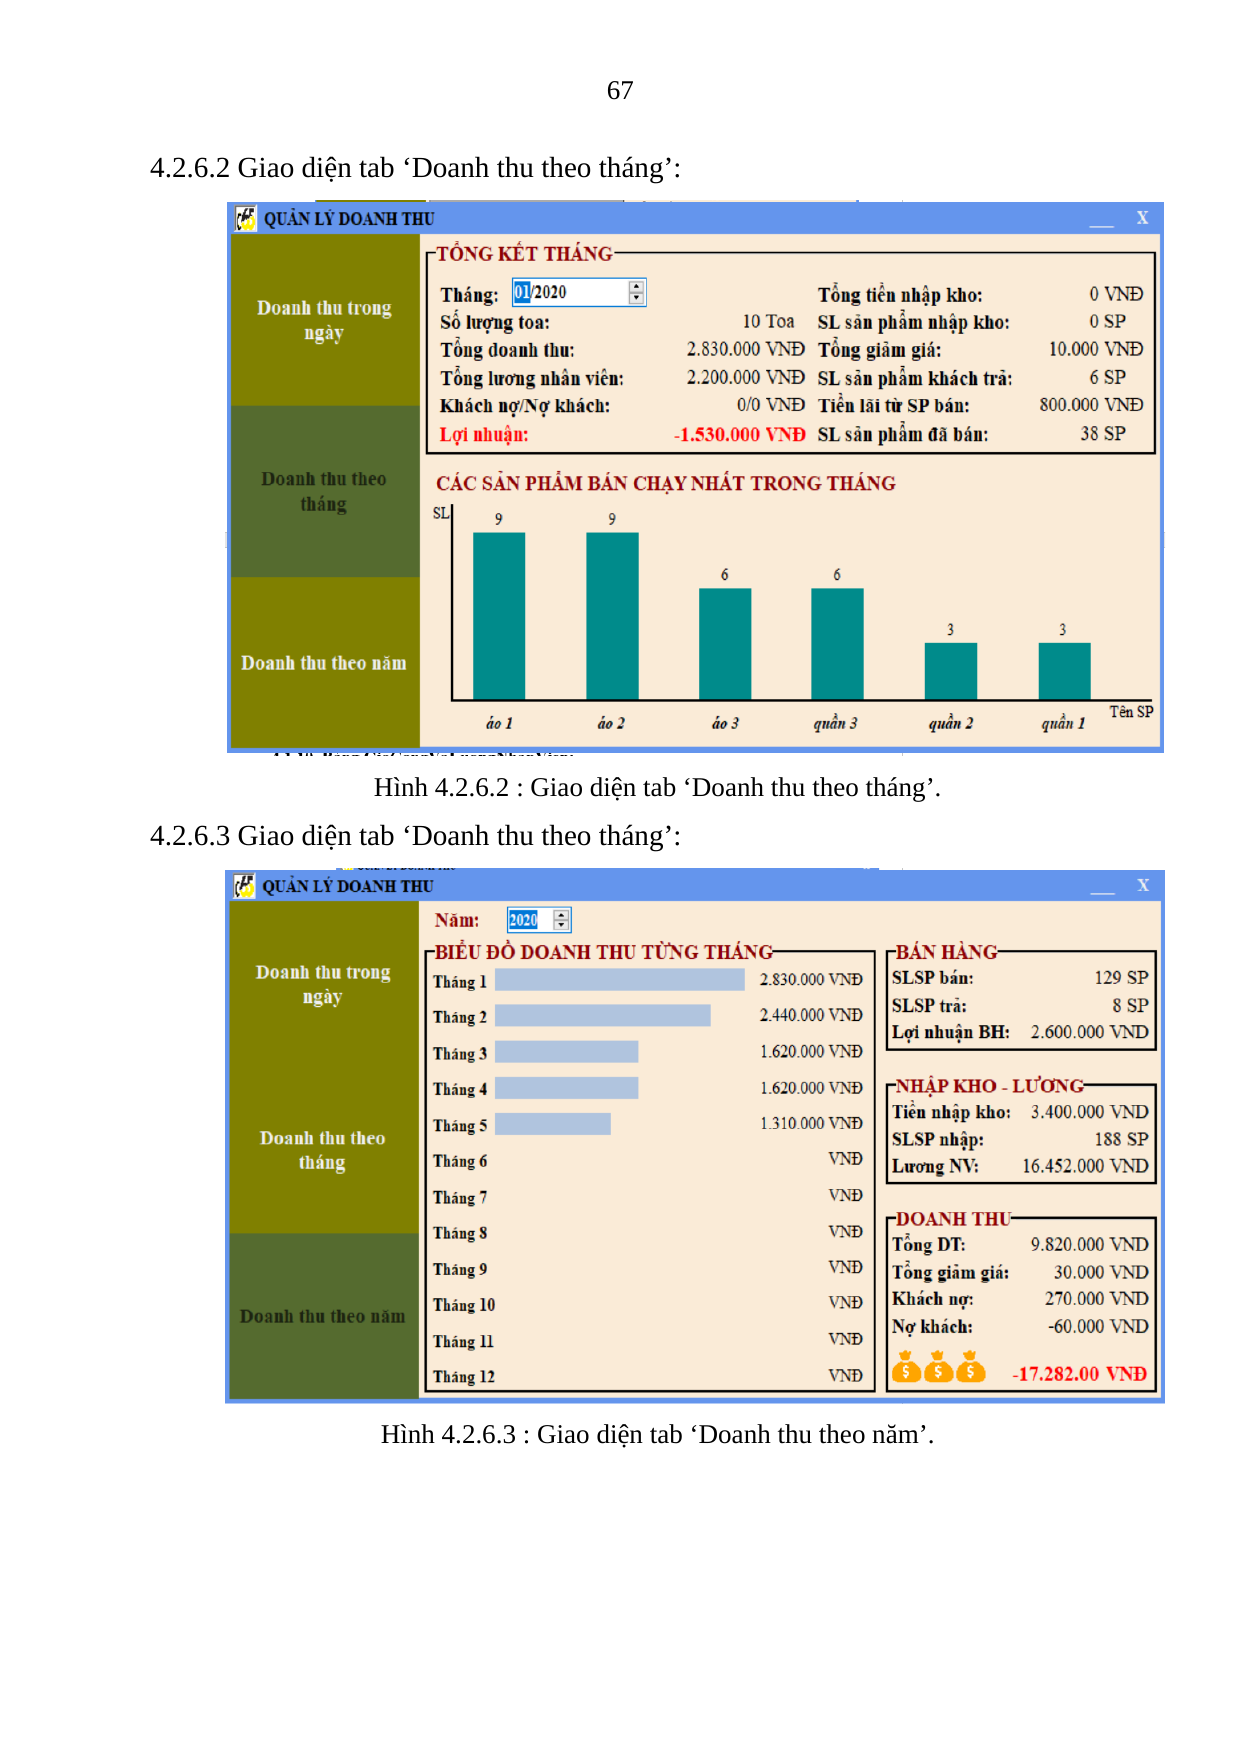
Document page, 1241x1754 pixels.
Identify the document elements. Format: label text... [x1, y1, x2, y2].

text 4.2.6.2 Giao diện tab ‘Doanh thu theo tháng’: [150, 150, 1090, 183]
text 4.2.6.3 Giao diện tab ‘Doanh thu theo tháng’: [150, 818, 1090, 852]
text Hình 4.2.6.3 : Giao diện tab ‘Doanh thu theo năm’. [150, 1419, 1090, 1450]
picture [225, 868, 1166, 1404]
picture [225, 200, 1166, 756]
text Hình 4.2.6.2 : Giao diện tab ‘Doanh thu theo tháng’. [150, 771, 1090, 802]
